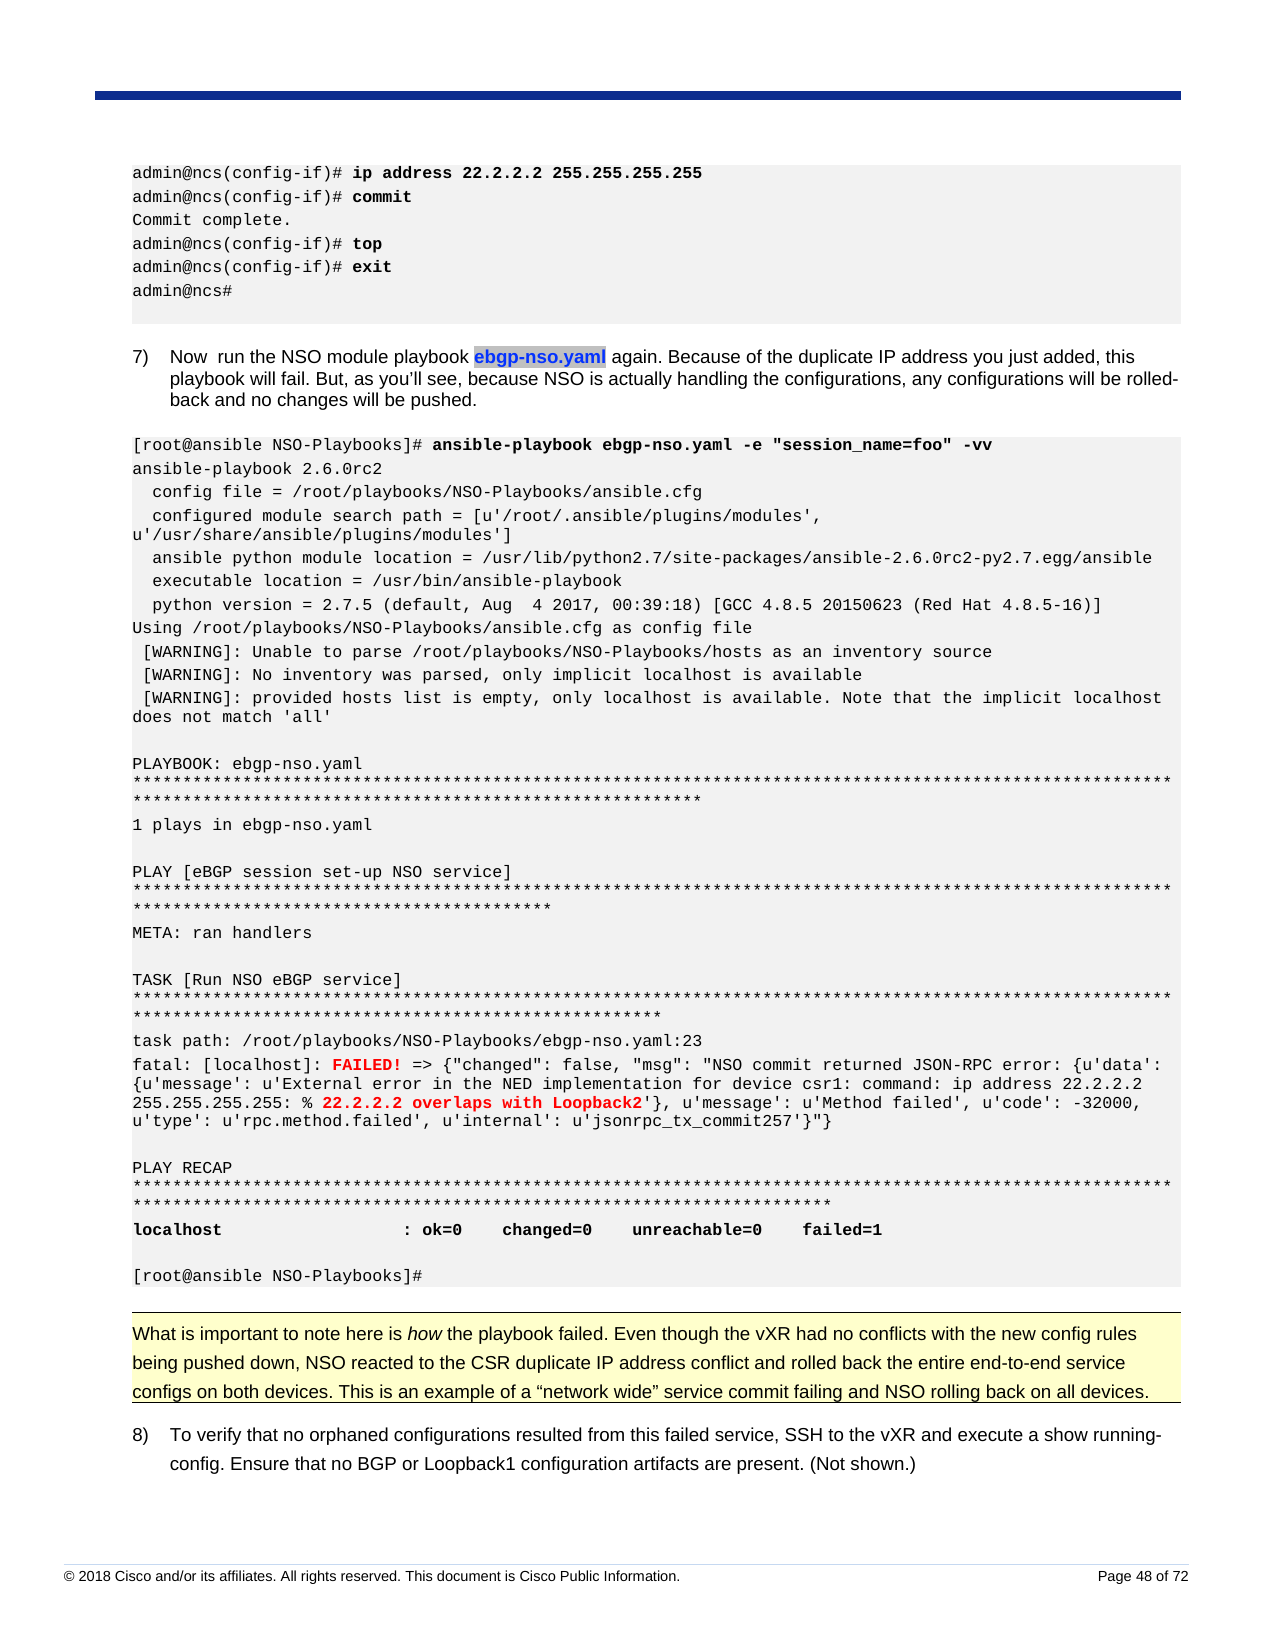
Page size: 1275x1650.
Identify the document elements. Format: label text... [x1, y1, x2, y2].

text task path: /root/playbooks/NSO-Playbooks/ebgp-nso.yaml:23 [132, 1033, 1181, 1052]
text Commit complete. [132, 212, 1181, 231]
text [WARNING]: provided hosts list is empty, only localhost is available. Note that the implicit localhost does not match 'all' [132, 690, 1181, 728]
text [WARNING]: Unable to parse /root/playbooks/NSO-Playbooks/hosts as an inventory source [132, 643, 1181, 662]
text What is important to note here is how the playbook failed. Even though the vXR had no conflicts with the new config rules being pushed down, NSO reacted to the CSR duplicate IP address conflict and rolled back the entire end-to-end service configs on both devices. This is an example of a “network wide” service commit failing and NSO rolling back on all devices. [132, 1313, 1181, 1402]
text Using /root/playbooks/NSO-Playbooks/ansible.cfg as config file [132, 620, 1181, 639]
text ansible-playbook 2.6.0rc2 [132, 460, 1181, 479]
text 1 plays in ebgp-nso.yaml [132, 817, 1181, 836]
text PLAY [eBGP session set-up NSO service] ************************************************************************************************************************************************** [132, 864, 1181, 920]
text [WARNING]: No inventory was parsed, only implicit localhost is available [132, 667, 1181, 686]
text admin@ncs# [132, 282, 1181, 301]
text executable location = /usr/bin/ansible-playbook [132, 573, 1181, 592]
text admin@ncs(config-if)# commit [132, 188, 1181, 207]
list Now run the NSO module playbook ebgp-nso.yaml again. Because of the duplicate IP address you just added, this playbook will fail. But, as you’ll see, because NSO is actually handling the configurations, any configurations will be rolled-back and no changes will be pushed. [132, 346, 1181, 411]
text [root@ansible NSO-Playbooks]# [132, 1268, 1181, 1287]
text PLAYBOOK: ebgp-nso.yaml ***************************************************************************************************************************************************************** [132, 756, 1181, 812]
text META: ran handlers [132, 925, 1181, 944]
text admin@ncs(config-if)# ip address 22.2.2.2 255.255.255.255 [132, 165, 1181, 184]
text config file = /root/playbooks/NSO-Playbooks/ansible.cfg [132, 484, 1181, 503]
text PLAY RECAP ****************************************************************************************************************************************************************************** [132, 1160, 1181, 1216]
text TASK [Run NSO eBGP service] ************************************************************************************************************************************************************* [132, 972, 1181, 1028]
text [root@ansible NSO-Playbooks]# ansible-playbook ebgp-nso.yaml -e "session_name=foo" -vv [132, 437, 1181, 456]
text admin@ncs(config-if)# top [132, 235, 1181, 254]
text fatal: [localhost]: FAILED! => {"changed": false, "msg": "NSO commit returned JSON-RPC error: {u'data': {u'message': u'External error in the NED implementation for device csr1: command: ip address 22.2.2.2 255.255.255.255: % 22.2.2.2 overlaps with Loopback2'}, u'message': u'Method failed', u'code': -32000, u'type': u'rpc.method.failed', u'internal': u'jsonrpc_tx_commit257'}"} [132, 1056, 1181, 1132]
text admin@ncs(config-if)# exit [132, 259, 1181, 278]
text ansible python module location = /usr/lib/python2.7/site-packages/ansible-2.6.0rc2-py2.7.egg/ansible [132, 549, 1181, 568]
text python version = 2.7.5 (default, Aug 4 2017, 00:39:18) [GCC 4.8.5 20150623 (Red Hat 4.8.5-16)] [132, 596, 1181, 615]
list To verify that no orphaned configurations resulted from this failed service, SSH to the vXR and execute a show running-config. Ensure that no BGP or Loopback1 configuration artifacts are present. (Not shown.) [132, 1416, 1181, 1474]
text configured module search path = [u'/root/.ansible/plugins/modules', u'/usr/share/ansible/plugins/modules'] [132, 507, 1181, 545]
text localhost : ok=0 changed=0 unreachable=0 failed=1 [132, 1221, 1181, 1240]
